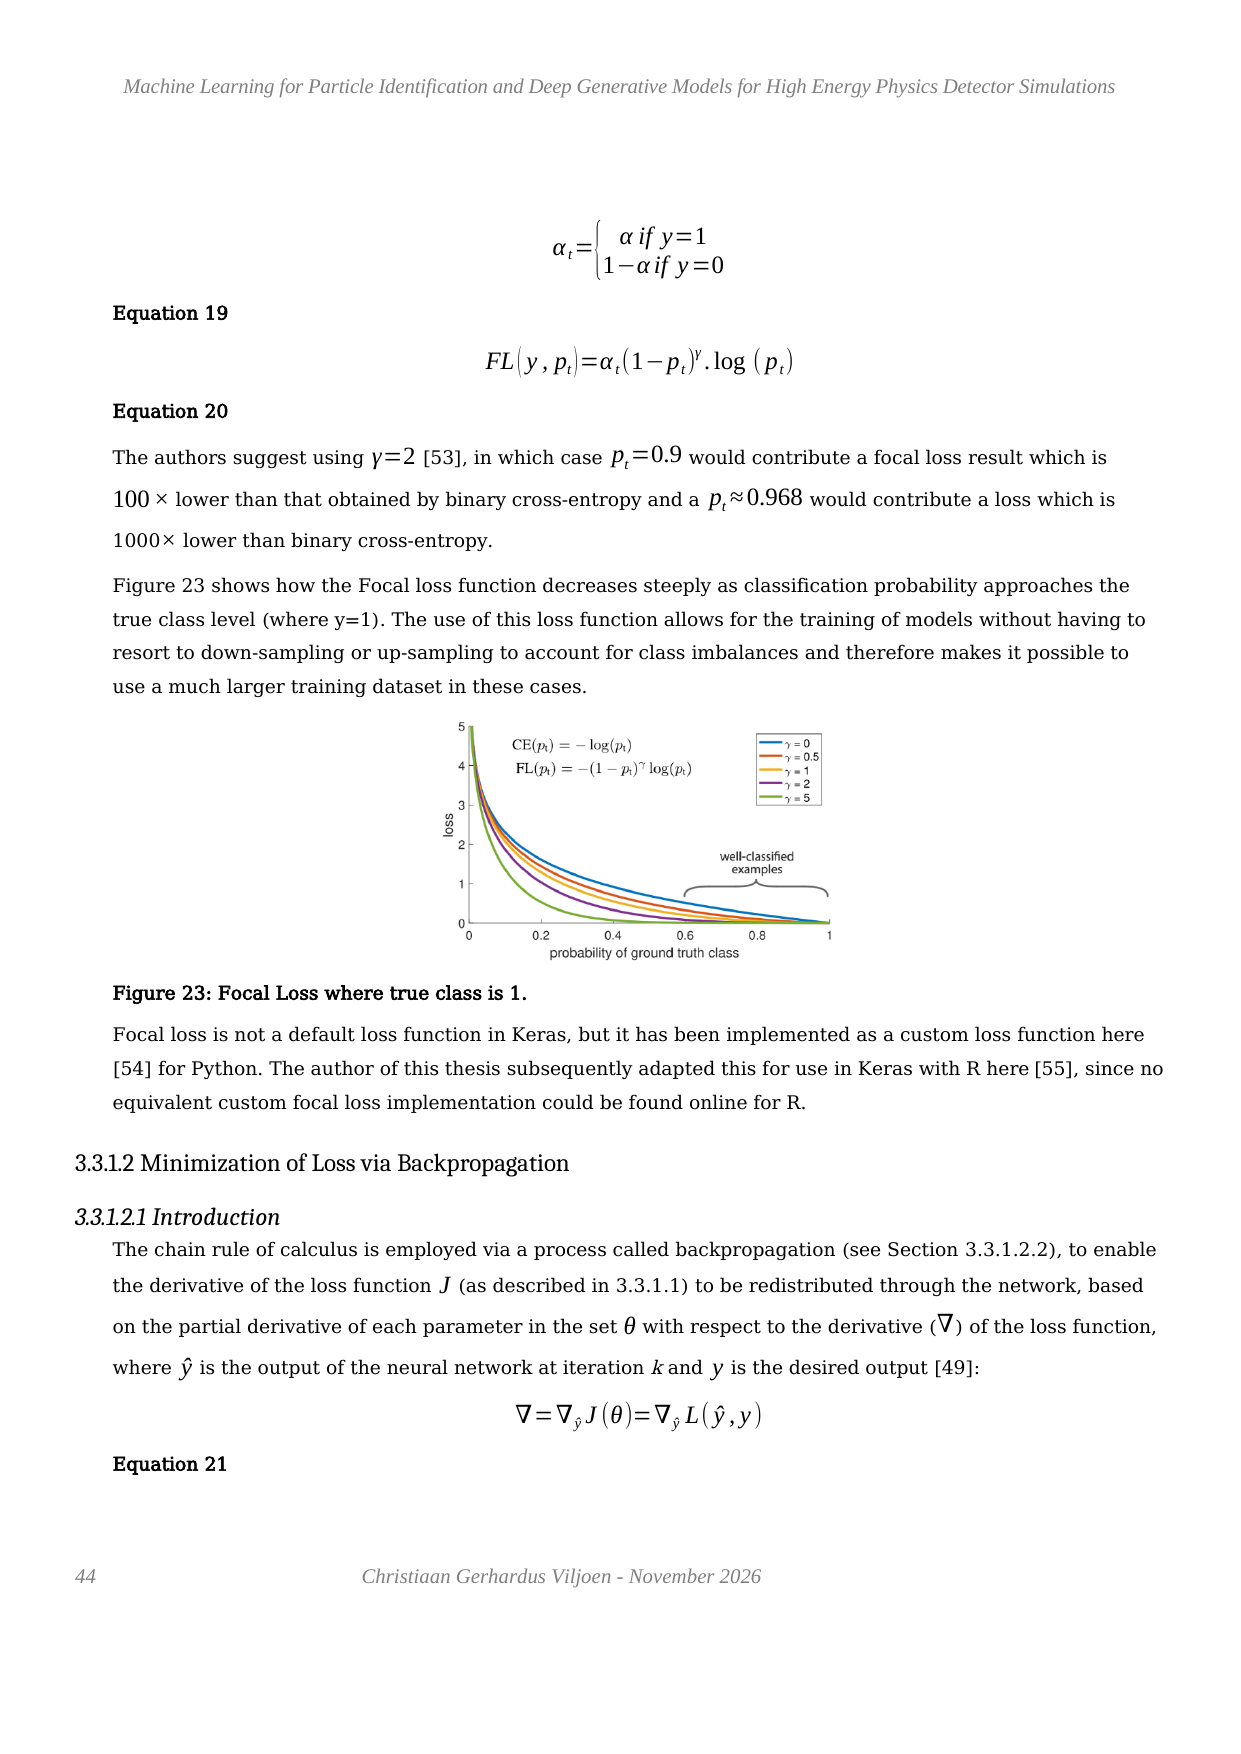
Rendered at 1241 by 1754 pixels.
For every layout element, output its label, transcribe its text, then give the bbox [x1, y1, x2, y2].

subtitle Introduction [75, 1203, 1165, 1232]
text Equation 19 [112, 301, 1165, 323]
text The authors suggest using , in which case would contribute a focal loss result which is lower than that obtained by binary cross-entropy and a would contribute a loss which is 1000 lower than binary cross-entropy. [112, 441, 1165, 554]
text Figure 23: Focal Loss where true class is 1. [112, 981, 1165, 1003]
picture [439, 716, 839, 962]
subtitle Minimization of Loss via Backpropagation [75, 1149, 1165, 1178]
text Equation 21 [112, 1452, 1165, 1474]
text The chain rule of calculus is employed via a process called backpropagation (see Section 3.3.1.2.2), to enable the derivative of the loss function (as described in 3.3.1.1) to be redistributed through the network, based on the partial derivative of each parameter in the set with respect to the derivative () of the loss function, where is the output of the neural network at iteration k and is the desired output: [112, 1238, 1165, 1381]
text Focal loss is not a default loss function in Keras, but it has been implemented as a custom loss function here for Python. The author of this thesis subsequently adapted this for use in Keras with R here , since no equivalent custom focal loss implementation could be found online for R. [112, 1023, 1165, 1113]
text Figure 23 shows how the Focal loss function decreases steeply as classification probability approaches the true class level (where y=1). The use of this loss function allows for the training of models without having to resort to down-sampling or up-sampling to account for class imbalances and therefore makes it possible to use a much larger training dataset in these cases. [112, 573, 1165, 697]
text Equation 20 [112, 399, 1165, 422]
